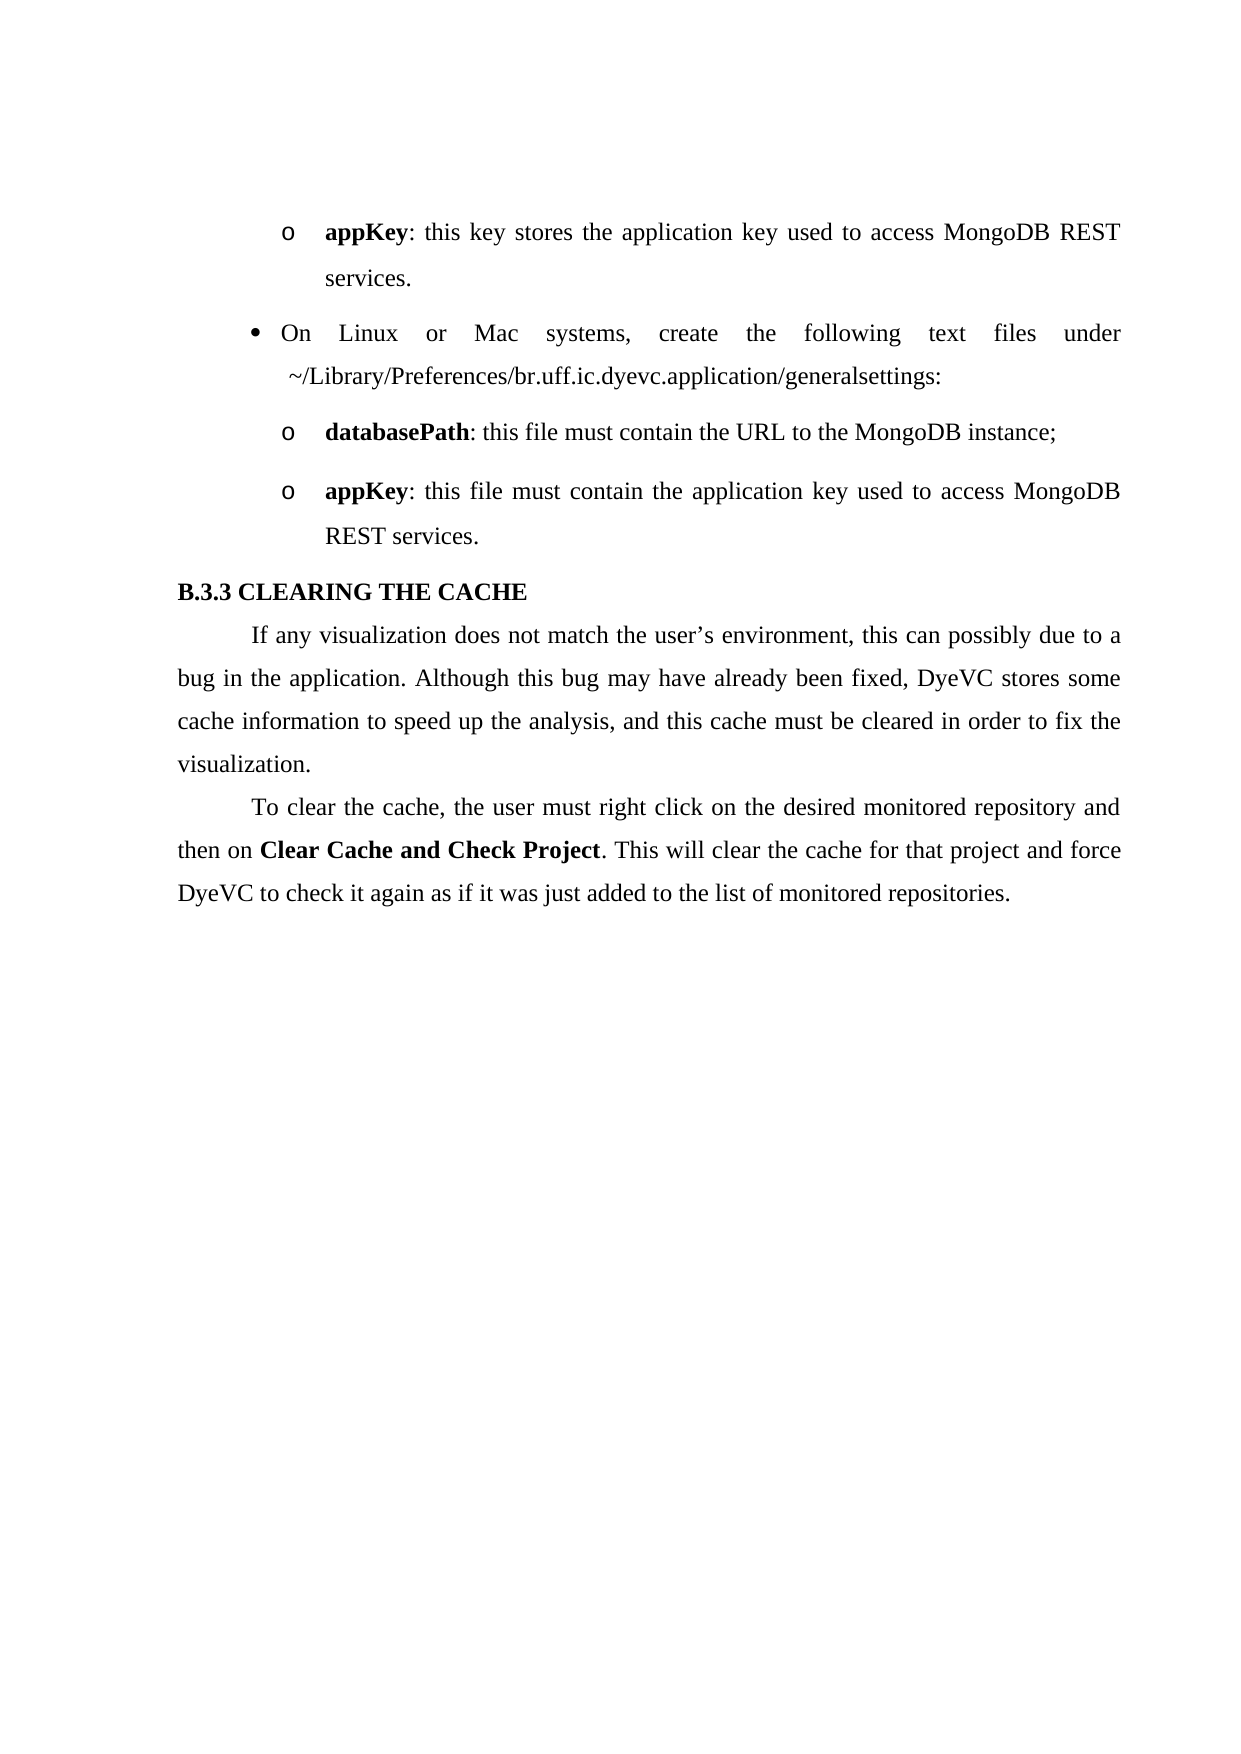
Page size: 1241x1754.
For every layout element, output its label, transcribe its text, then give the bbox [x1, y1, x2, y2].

list databasePath: this file must contain the URL to the MongoDB instance; [281, 417, 1122, 448]
text Clearing the cache [177, 577, 1122, 605]
text If any visualization does not match the user’s environment, this can possibly due to a bug in the application. Although this bug may have already been fixed, DyeVC stores some cache information to speed up the analysis, and this cache must be cleared in order to fix the visualization. [177, 620, 1122, 778]
text To clear the cache, the user must right click on the desired monitored repository and then on Clear Cache and Check Project. This will clear the cache for that project and force DyeVC to check it again as if it was just added to the list of monitored repositories. [177, 792, 1122, 907]
list appKey: this file must contain the application key used to access MongoDB REST services. [281, 476, 1122, 550]
list appKey: this key stores the application key used to access MongoDB REST services. [281, 217, 1122, 291]
list On Linux or Mac systems, create the following text files under ~/Library/Preferences/br.uff.ic.dyevc.application/generalsettings: [251, 318, 1122, 390]
